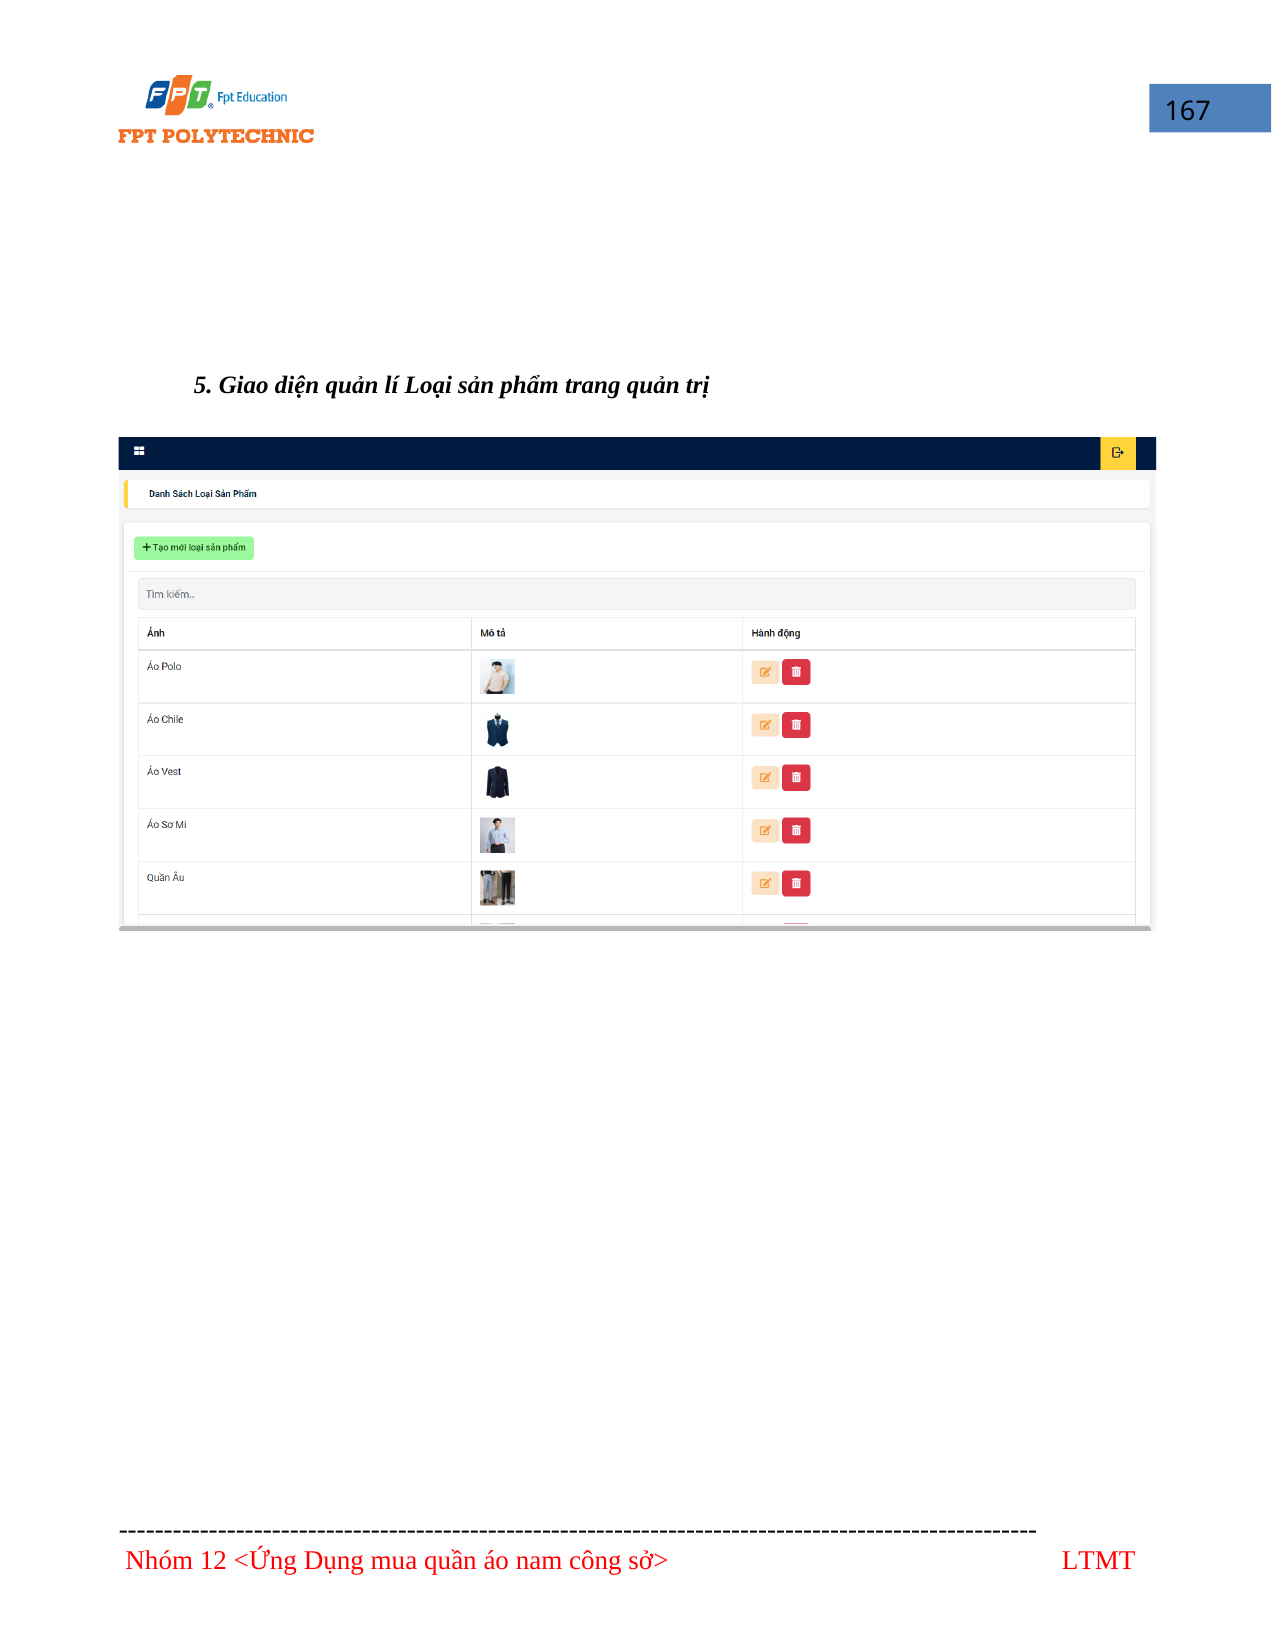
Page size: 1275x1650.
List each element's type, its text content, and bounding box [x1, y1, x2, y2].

text 5. Giao diện quản lí Loại sản phẩm trang quản trị [118, 370, 1156, 399]
picture [118, 437, 1157, 931]
picture [118, 75, 316, 143]
